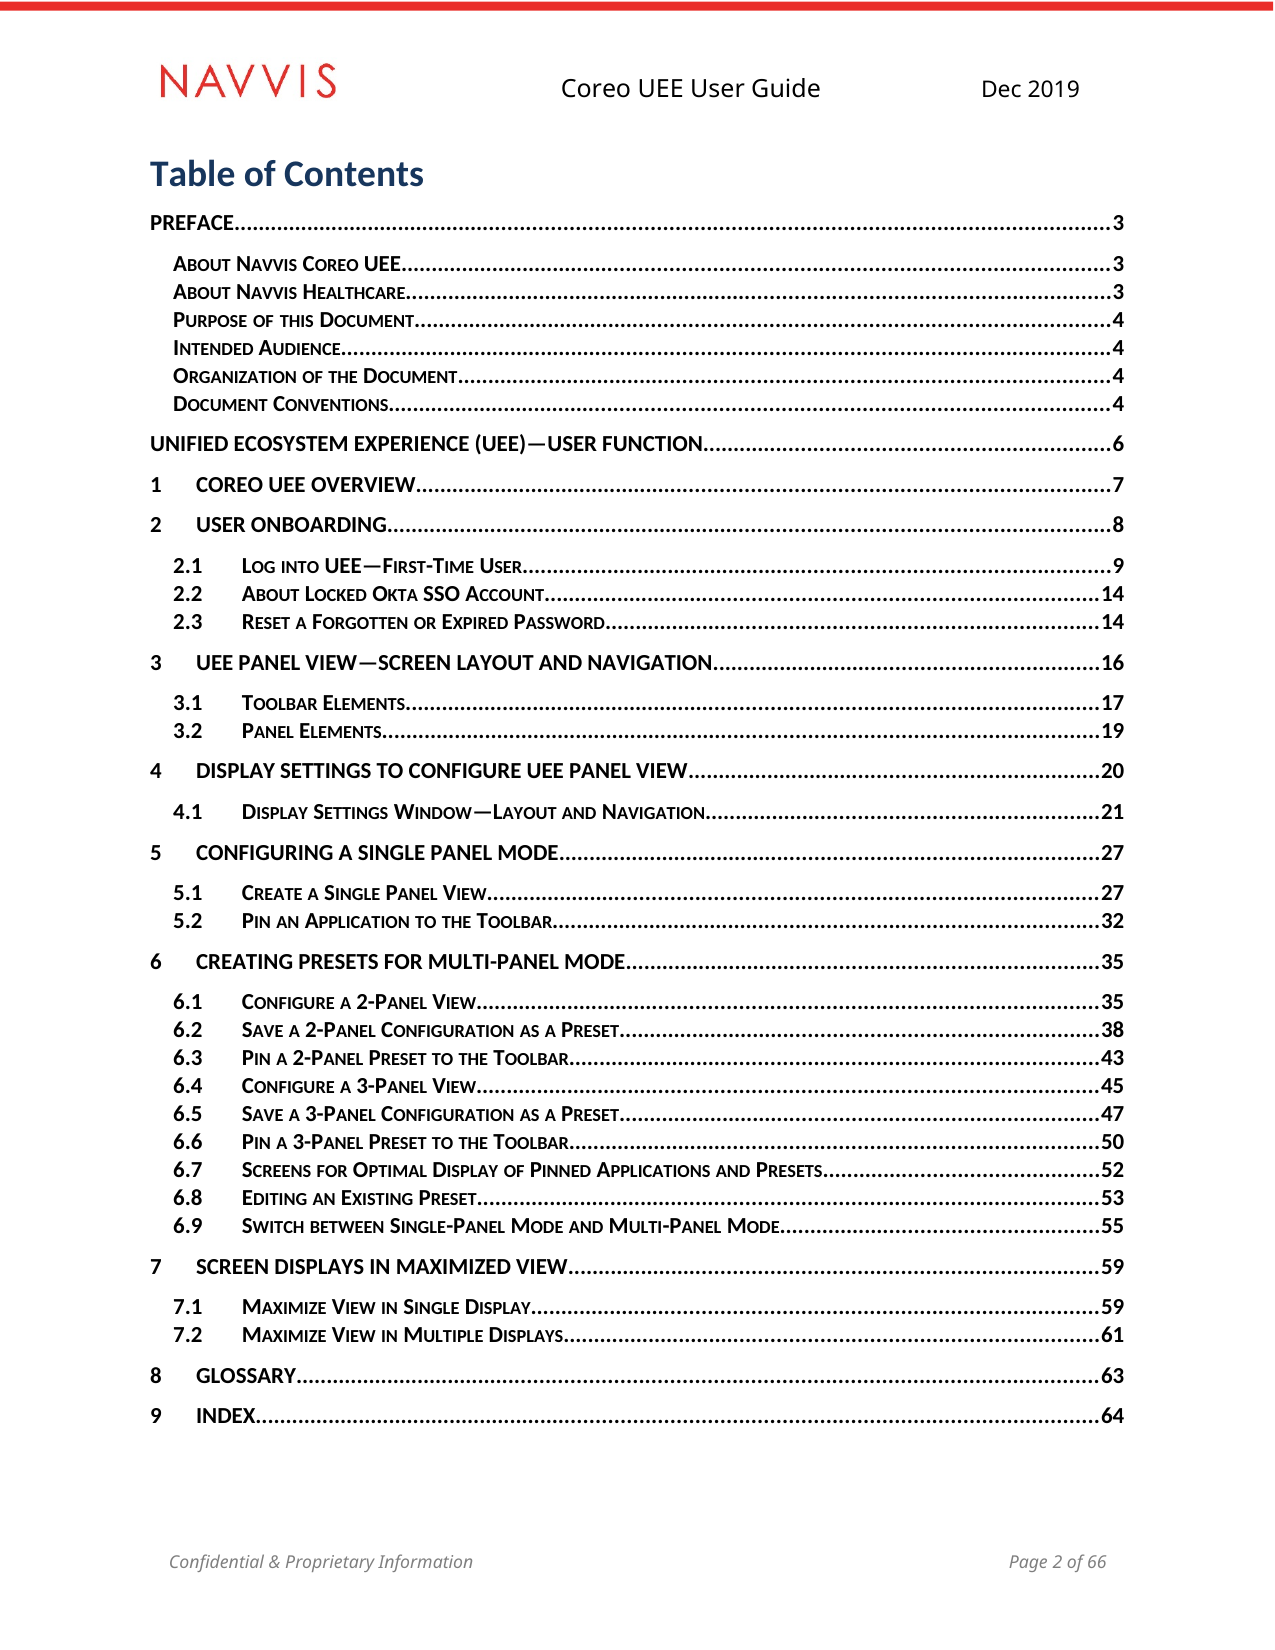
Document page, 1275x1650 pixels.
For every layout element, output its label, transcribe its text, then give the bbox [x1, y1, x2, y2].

text 4.1 Display Settings Window—Layout and Navigation 21 [173, 797, 1125, 825]
text 9 Index 64 [150, 1402, 1125, 1429]
text 6.4 Configure a 3-Panel View 45 [173, 1071, 1125, 1099]
text 1 Coreo UEE Overview 7 [150, 470, 1125, 498]
text 6.2 Save a 2-Panel Configuration as a Preset 38 [173, 1015, 1125, 1043]
text 2.1 Log into UEE—First-Time User 9 [173, 551, 1125, 579]
text Organization of the Document 4 [173, 361, 1125, 389]
text 5.1 Create a Single Panel View 27 [173, 878, 1125, 906]
text 2 User Onboarding 8 [150, 511, 1125, 538]
text About Navvis Coreo UEE 3 [173, 249, 1125, 277]
text 5.2 Pin an Application to the Toolbar 32 [173, 906, 1125, 934]
picture [150, 57, 346, 105]
text 3.2 Panel Elements 19 [173, 716, 1125, 744]
text 6.6 Pin a 3-Panel Preset to the Toolbar 50 [173, 1127, 1125, 1155]
text 7 Screen Displays in Maximized View 59 [150, 1252, 1125, 1280]
text Preface 3 [150, 208, 1125, 236]
text 2.2 About Locked Okta SSO Account 14 [173, 579, 1125, 607]
text 7.2 Maximize View in Multiple Displays 61 [173, 1321, 1125, 1348]
text 2.3 Reset a Forgotten or Expired Password 14 [173, 607, 1125, 635]
text Intended Audience 4 [173, 333, 1125, 361]
text 5 Configuring a Single Panel Mode 27 [150, 838, 1125, 866]
text 8 Glossary 63 [150, 1361, 1125, 1389]
text Purpose of this Document 4 [173, 305, 1125, 333]
text 6 Creating Presets for Multi-Panel Mode 35 [150, 947, 1125, 975]
text 3 UEE Panel View—Screen Layout and Navigation 16 [150, 648, 1125, 676]
text About Navvis Healthcare 3 [173, 277, 1125, 305]
text 6.5 Save a 3-Panel Configuration as a Preset 47 [173, 1099, 1125, 1127]
text 4 Display Settings to Configure UEE Panel View 20 [150, 757, 1125, 785]
text 3.1 Toolbar Elements 17 [173, 688, 1125, 716]
text 6.9 Switch between Single-Panel Mode and Multi-Panel Mode 55 [173, 1211, 1125, 1239]
text 7.1 Maximize View in Single Display 59 [173, 1292, 1125, 1321]
text 6.3 Pin a 2-Panel Preset to the Toolbar 43 [173, 1043, 1125, 1071]
text Document Conventions 4 [173, 389, 1125, 417]
text 6.8 Editing an Existing Preset 53 [173, 1183, 1125, 1211]
text 6.1 Configure a 2-Panel View 35 [173, 987, 1125, 1015]
text 6.7 Screens for Optimal Display of Pinned Applications and Presets 52 [173, 1155, 1125, 1183]
subtitle Table of Contents [150, 150, 1125, 196]
text Unified Ecosystem Experience (UEE)—User Function 6 [150, 429, 1125, 457]
